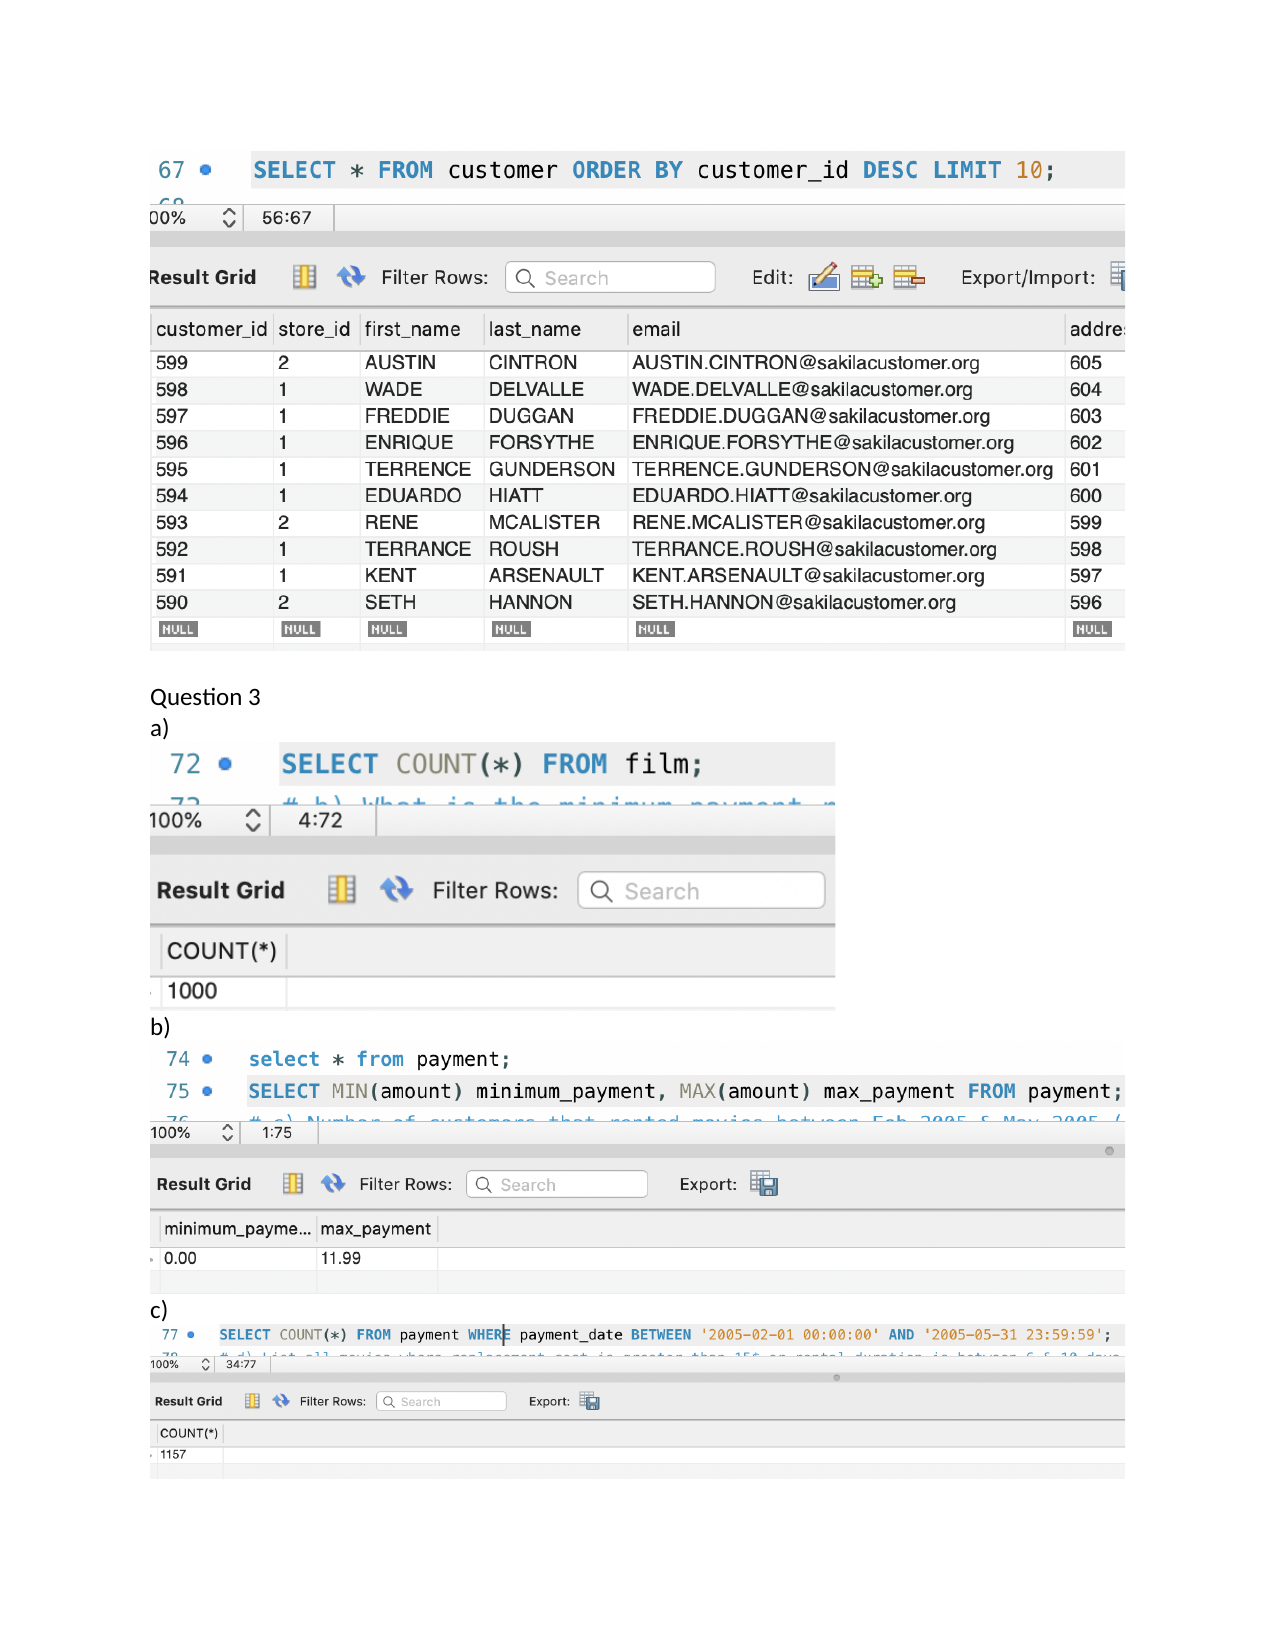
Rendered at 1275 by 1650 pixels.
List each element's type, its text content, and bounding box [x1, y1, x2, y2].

text b) [150, 1011, 1125, 1041]
text Question 3 [150, 681, 1125, 712]
picture [150, 150, 1125, 651]
text a) [150, 712, 1125, 742]
picture [150, 742, 836, 1011]
picture [150, 1041, 1125, 1294]
text c) [150, 1294, 1125, 1324]
picture [150, 1324, 1125, 1479]
